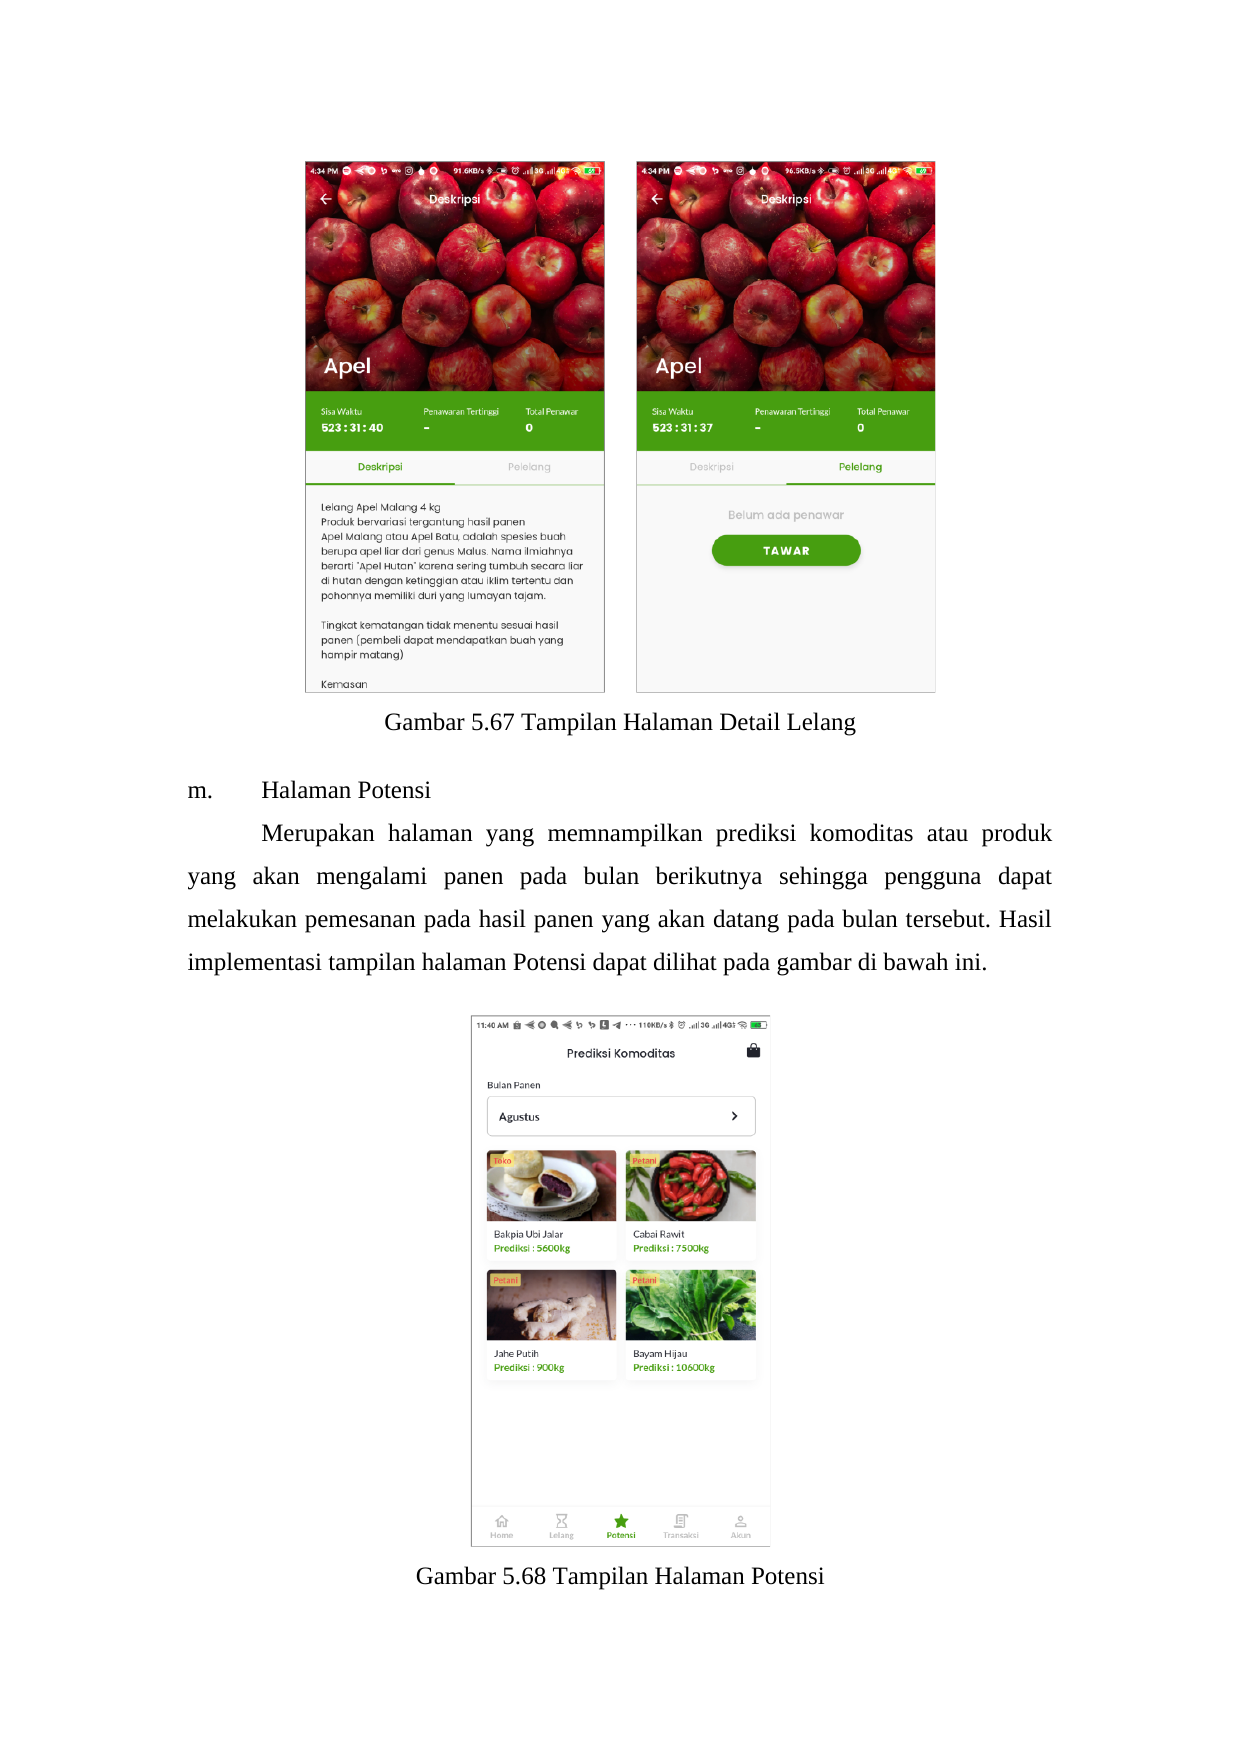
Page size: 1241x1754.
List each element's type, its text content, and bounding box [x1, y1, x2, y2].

list Halaman Potensi [187, 775, 1053, 804]
picture [470, 1015, 771, 1547]
picture [305, 161, 936, 693]
text Merupakan halaman yang memnampilkan prediksi komoditas atau produk yang akan mengalami panen pada bulan berikutnya sehingga pengguna dapat melakukan pemesanan pada hasil panen yang akan datang pada bulan tersebut. Hasil implementasi tampilan halaman Potensi dapat dilihat pada gambar di bawah ini. [187, 818, 1053, 976]
